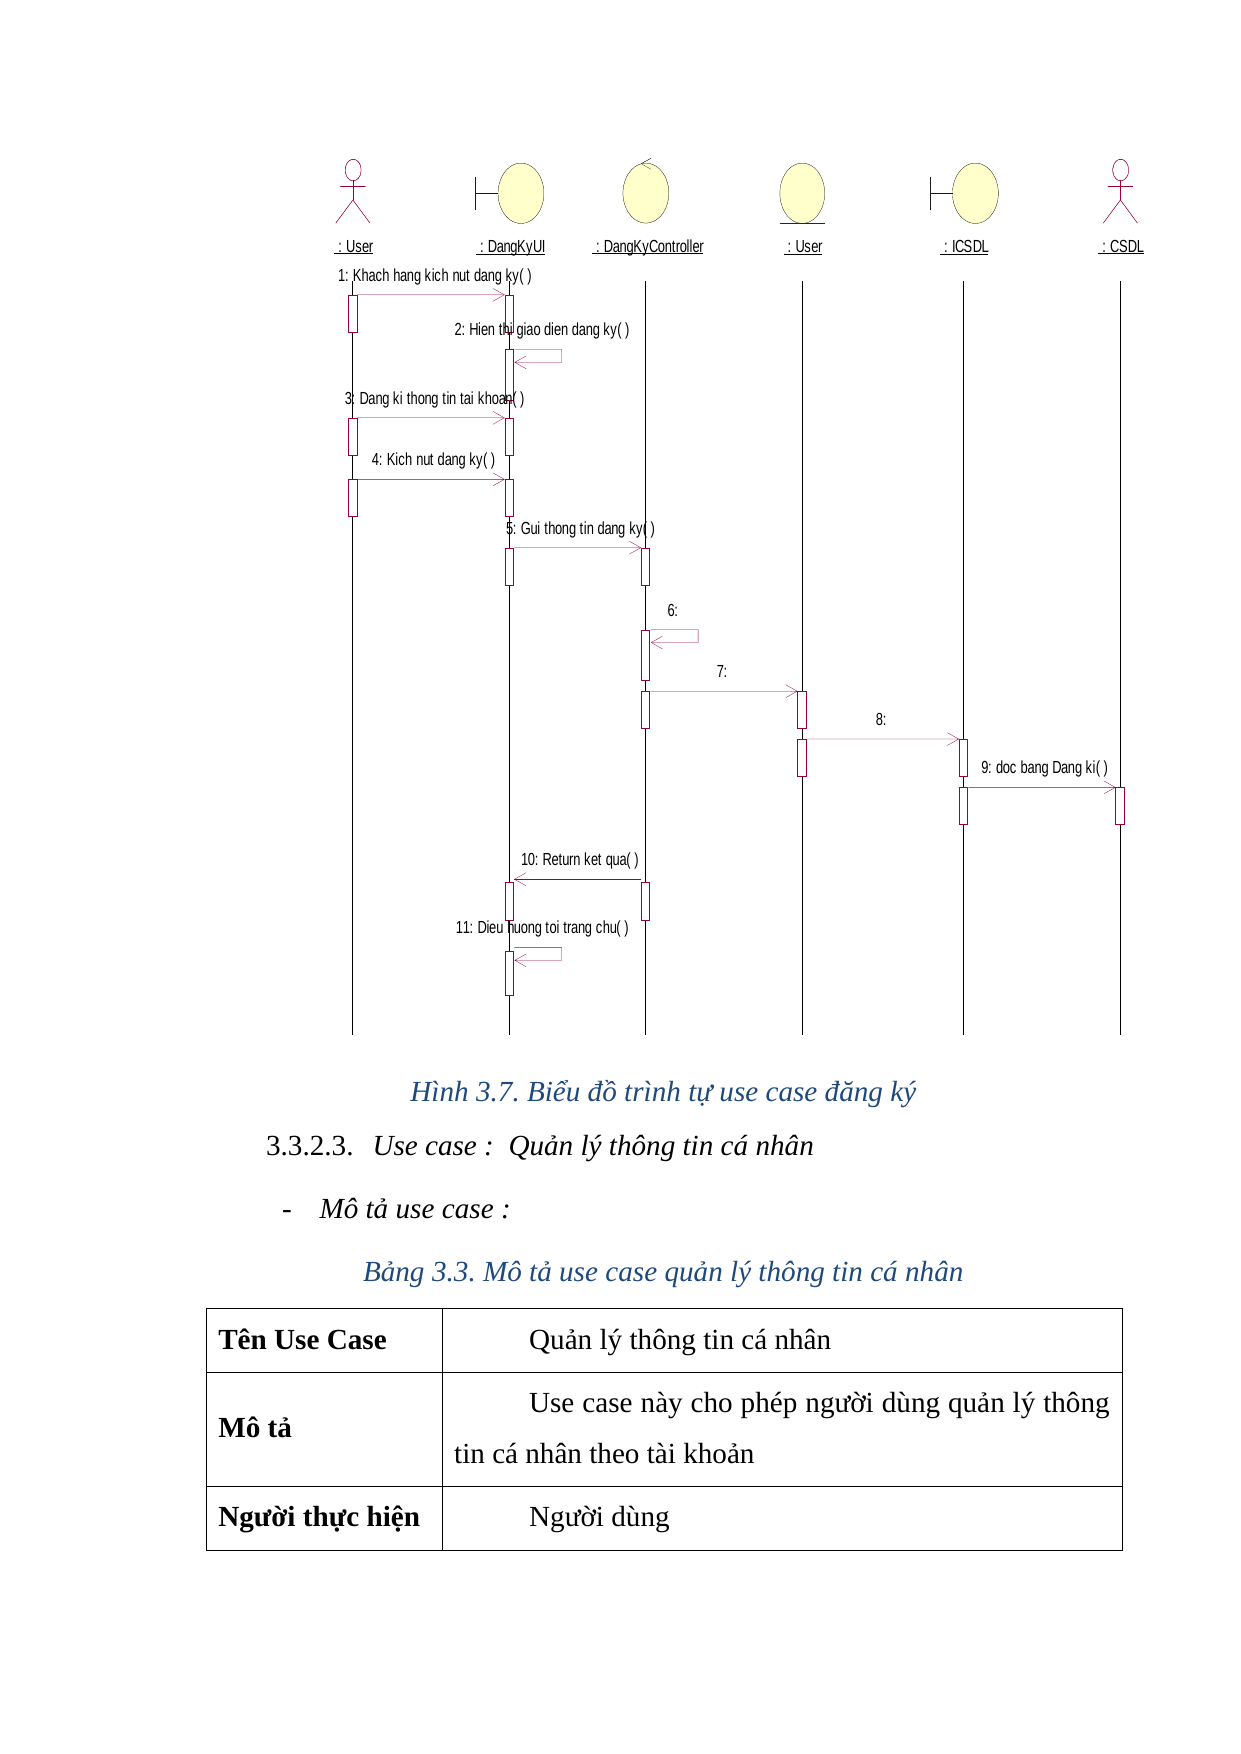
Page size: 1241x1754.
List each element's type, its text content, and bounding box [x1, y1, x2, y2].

subtitle Use case : Quản lý thông tin cá nhân [266, 1128, 1122, 1162]
table_cell Người thực hiện [207, 1487, 442, 1550]
table_cell Mô tả [207, 1373, 442, 1486]
table_cell Use case này cho phép người dùng quản lý thông tin cá nhân theo tài khoản [443, 1373, 1122, 1486]
text Bảng 3.3. Mô tả use case quản lý thông tin cá nhân [207, 1254, 1122, 1287]
table_header Tên Use Case [207, 1309, 442, 1372]
table_header Quản lý thông tin cá nhân [443, 1309, 1122, 1372]
subtitle Mô tả use case : [282, 1191, 1122, 1224]
table_cell Người dùng [443, 1487, 1122, 1550]
